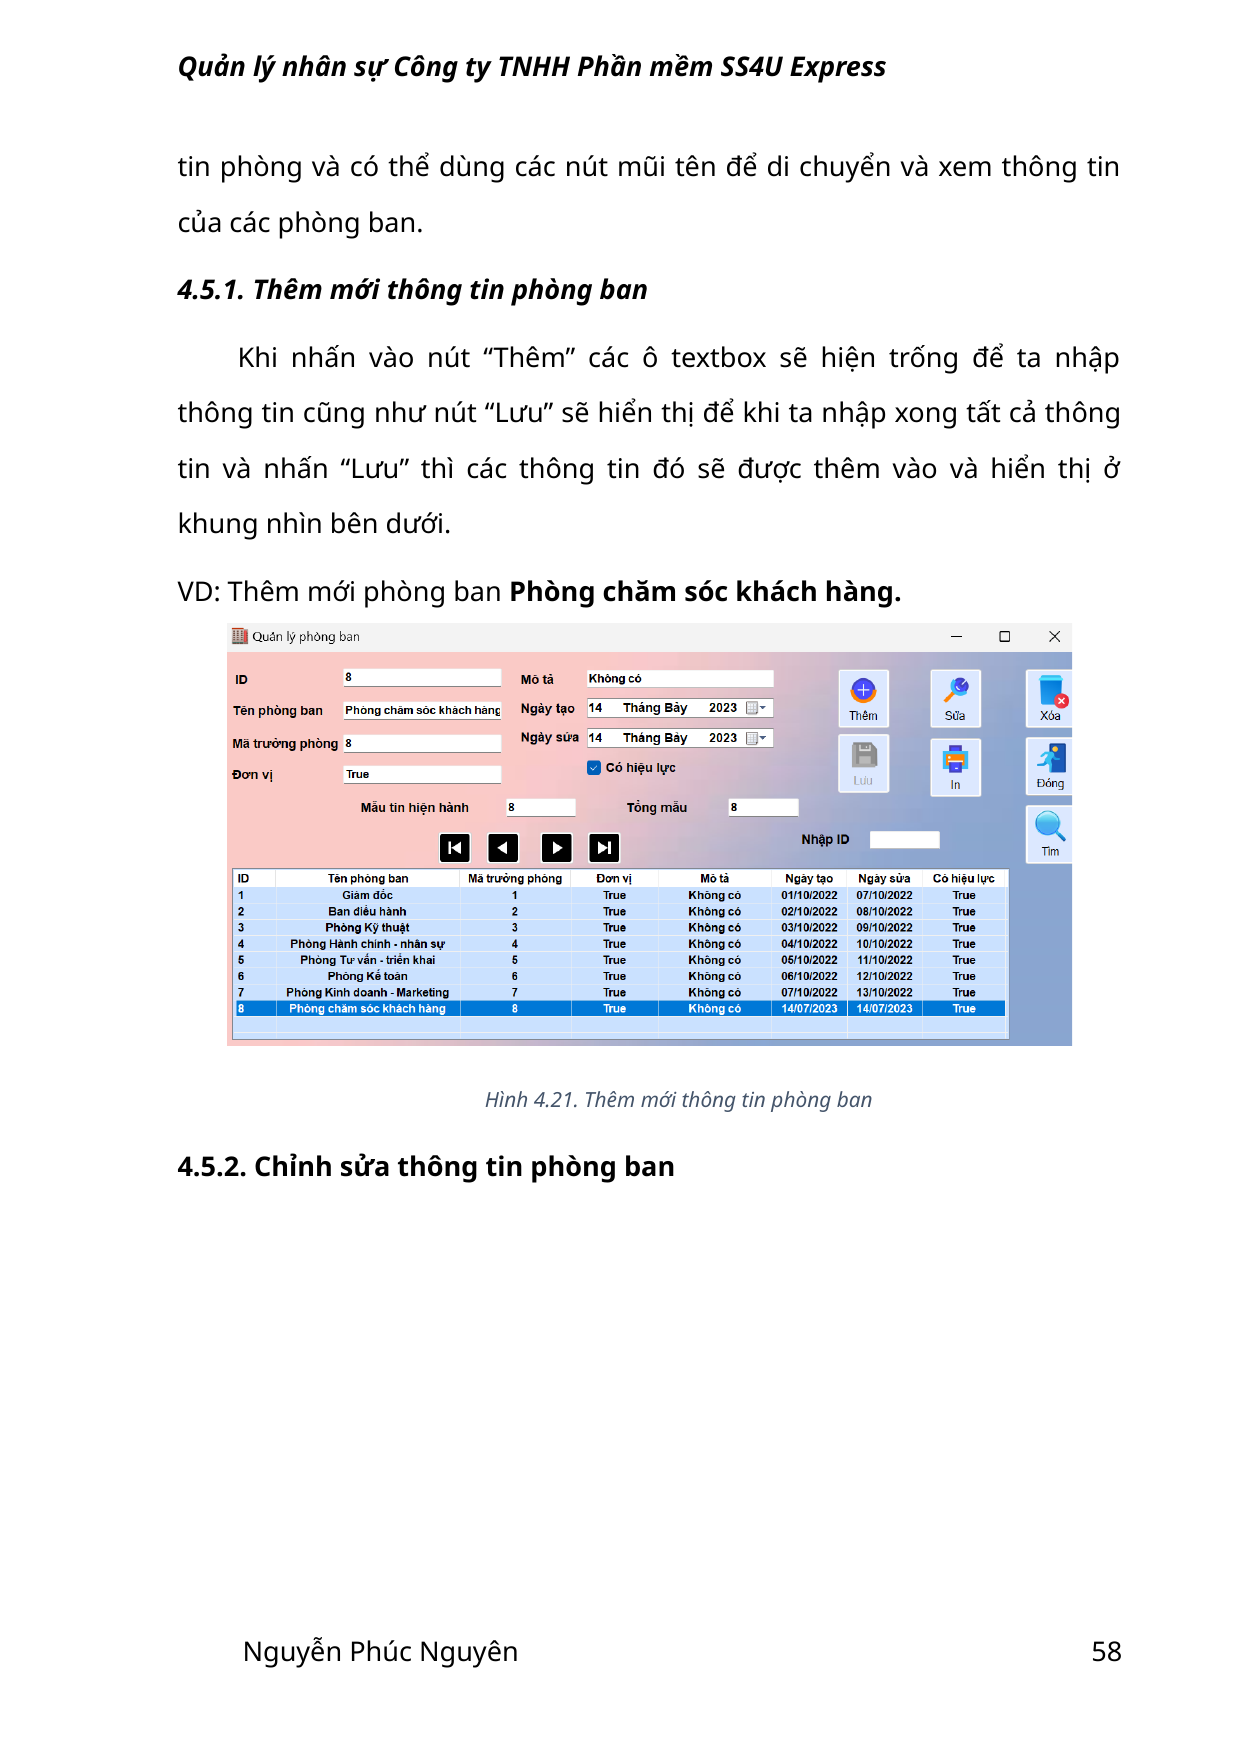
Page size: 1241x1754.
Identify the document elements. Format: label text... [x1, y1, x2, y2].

picture [227, 623, 1073, 1046]
subtitle Thêm mới thông tin phòng ban [177, 271, 1122, 308]
text Giao diện này cho phép người dùng có thể thêm mới thông tin phòng bằng cách nhập đầy đủ thông tin vào ô textbox để dữ liệu hiện trên màn hình. Ngoài ra còn có các chức năng chỉnh sửa, xóa, tìm kiếm thông tin phòng và có thể dùng các nút mũi tên để di chuyển và xem thông tin của các phòng ban. [177, 148, 1122, 240]
text Khi nhấn vào nút “Thêm” các ô textbox sẽ hiện trống để ta nhập thông tin cũng như nút “Lưu” sẽ hiển thị để khi ta nhập xong tất cả thông tin và nhấn “Lưu” thì các thông tin đó sẽ được thêm vào và hiển thị ở khung nhìn bên dưới. [177, 339, 1122, 541]
text VD: Thêm mới phòng ban Phòng chăm sóc khách hàng. [177, 572, 1122, 609]
